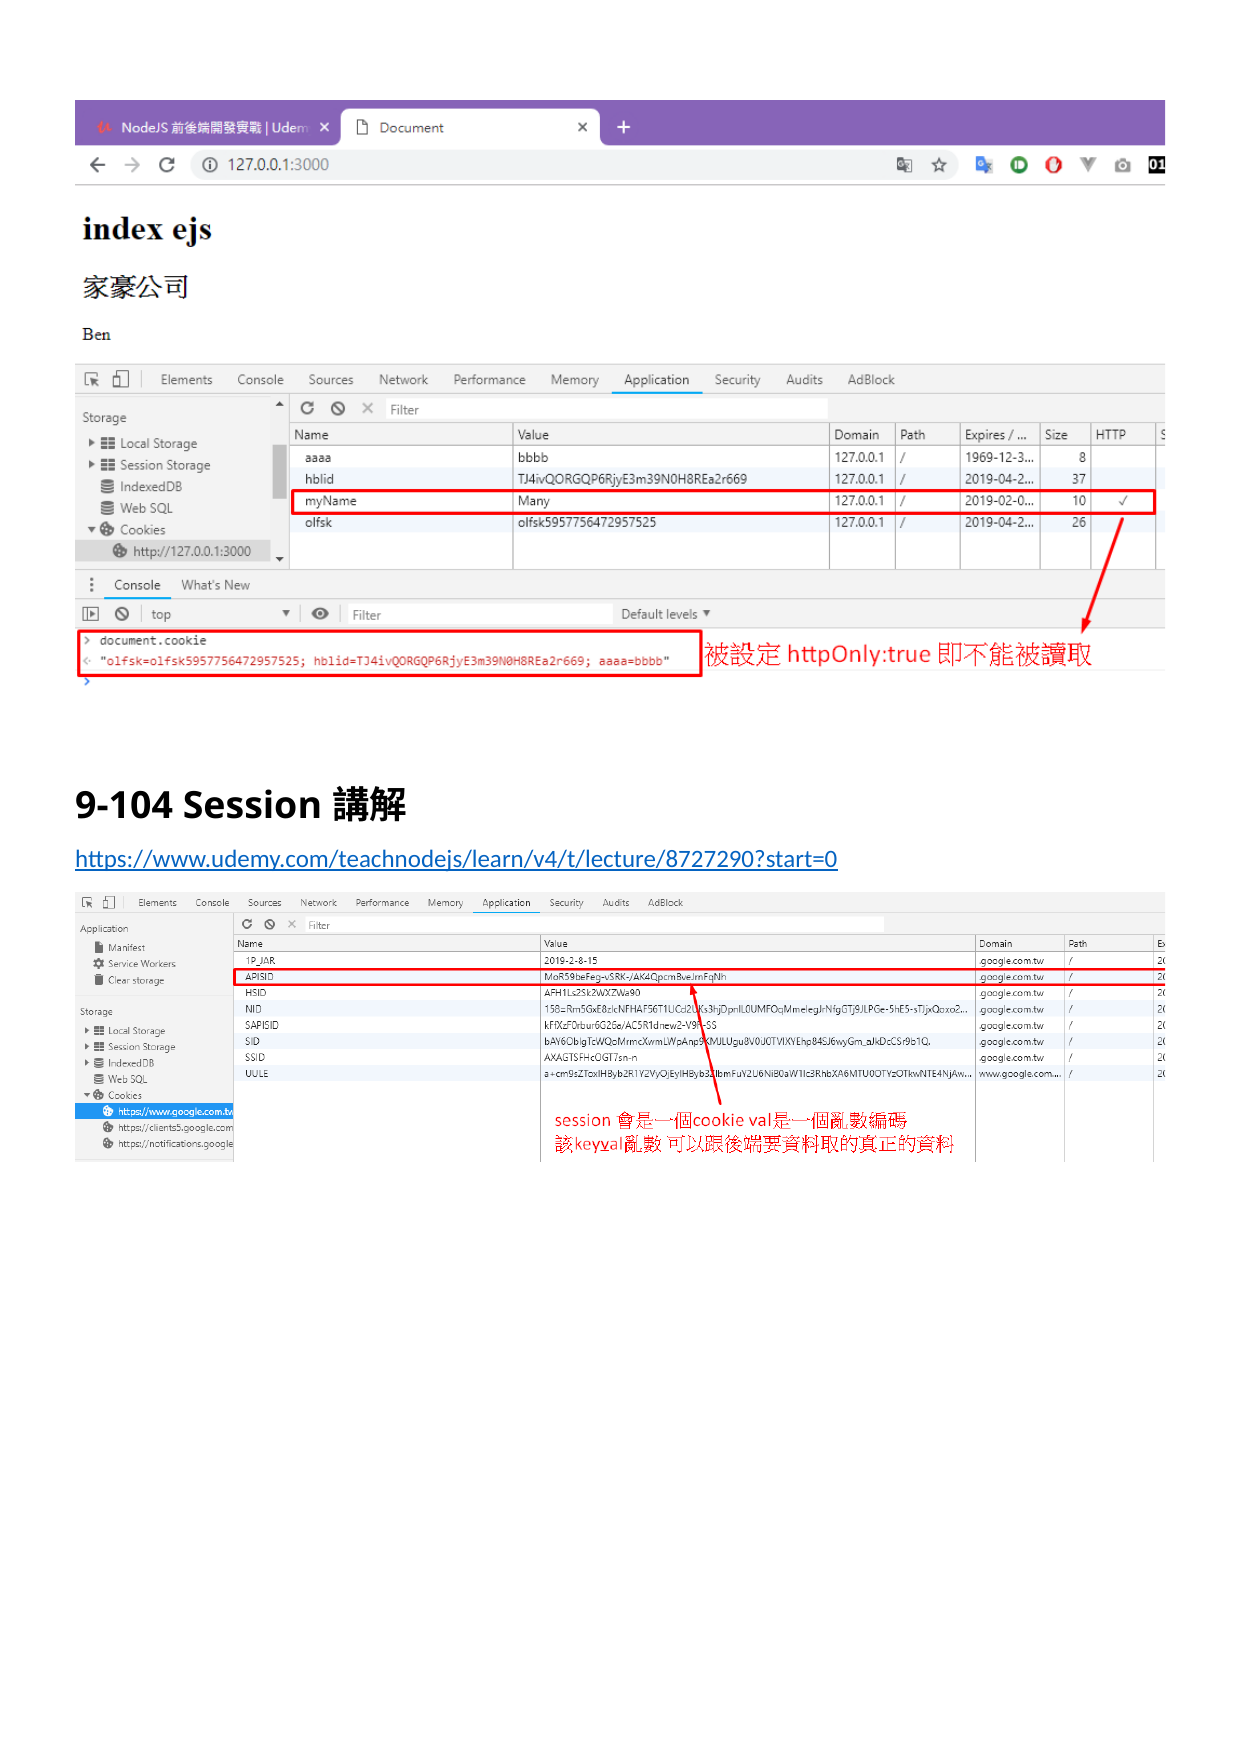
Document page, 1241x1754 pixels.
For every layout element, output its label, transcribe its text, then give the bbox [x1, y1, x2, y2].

subtitle 9-104 Session 講解 [75, 764, 1165, 839]
picture [75, 100, 1166, 716]
picture [75, 892, 1166, 1162]
text https://www.udemy.com/teachnodejs/learn/v4/t/lecture/8727290?start=0 [75, 839, 1165, 877]
